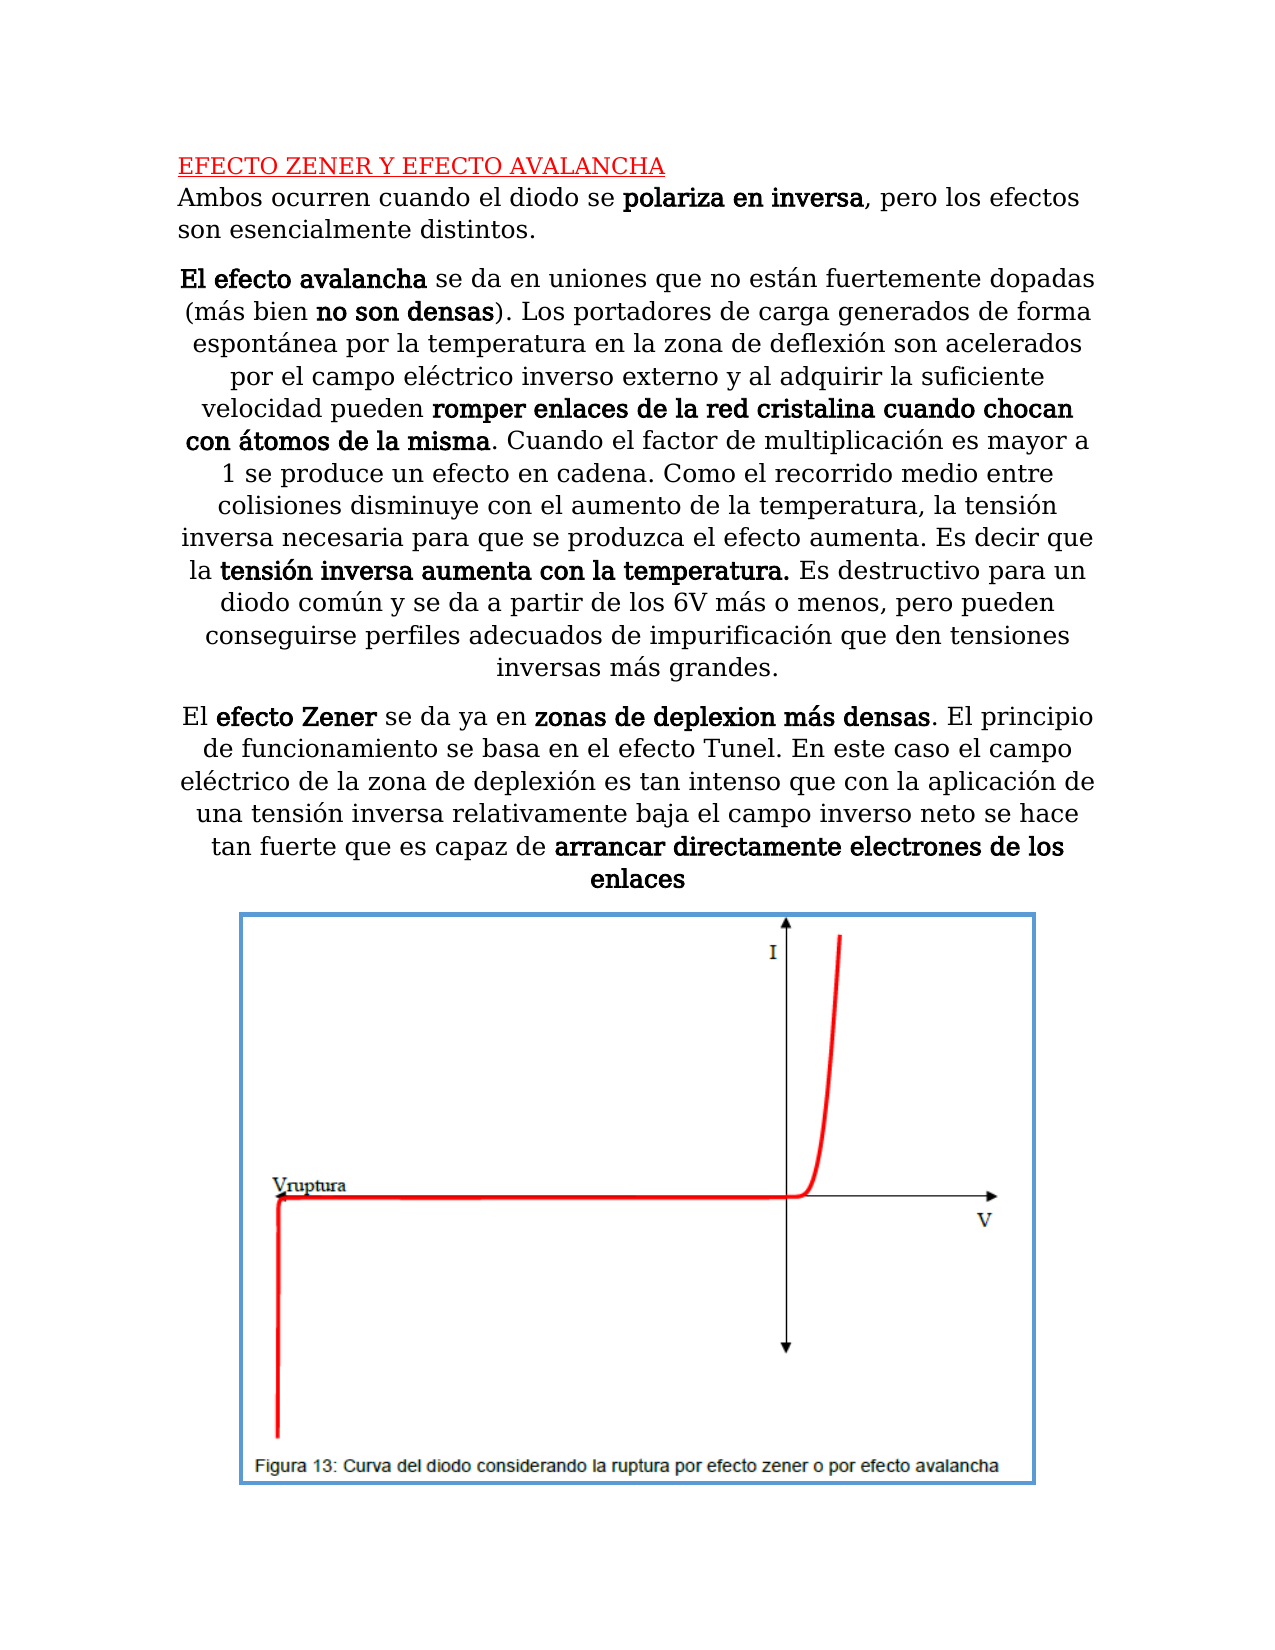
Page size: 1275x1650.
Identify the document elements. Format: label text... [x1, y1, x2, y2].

text Ambos ocurren cuando el diodo se polariza en inversa, pero los efectos son esencialmente distintos. [177, 181, 1098, 244]
picture [243, 917, 1032, 1481]
text El efecto Zener se da ya en zonas de deplexion más densas. El principio de funcionamiento se basa en el efecto Tunel. En este caso el campo eléctrico de la zona de deplexión es tan intenso que con la aplicación de una tensión inversa relativamente baja el campo inverso neto se hace tan fuerte que es capaz de arrancar directamente electrones de los enlaces [177, 701, 1098, 893]
text El efecto avalancha se da en uniones que no están fuertemente dopadas (más bien no son densas). Los portadores de carga generados de forma espontánea por la temperatura en la zona de deflexión son acelerados por el campo eléctrico inverso externo y al adquirir la suficiente velocidad pueden romper enlaces de la red cristalina cuando chocan con átomos de la misma. Cuando el factor de multiplicación es mayor a 1 se produce un efecto en cadena. Como el recorrido medio entre colisiones disminuye con el aumento de la temperatura, la tensión inversa necesaria para que se produzca el efecto aumenta. Es decir que la tensión inversa aumenta con la temperatura. Es destructivo para un diodo común y se da a partir de los 6V más o menos, pero pueden conseguirse perfiles adecuados de impurificación que den tensiones inversas más grandes. [177, 263, 1098, 682]
subtitle EFECTO ZENER Y EFECTO AVALANCHA [177, 152, 1098, 179]
